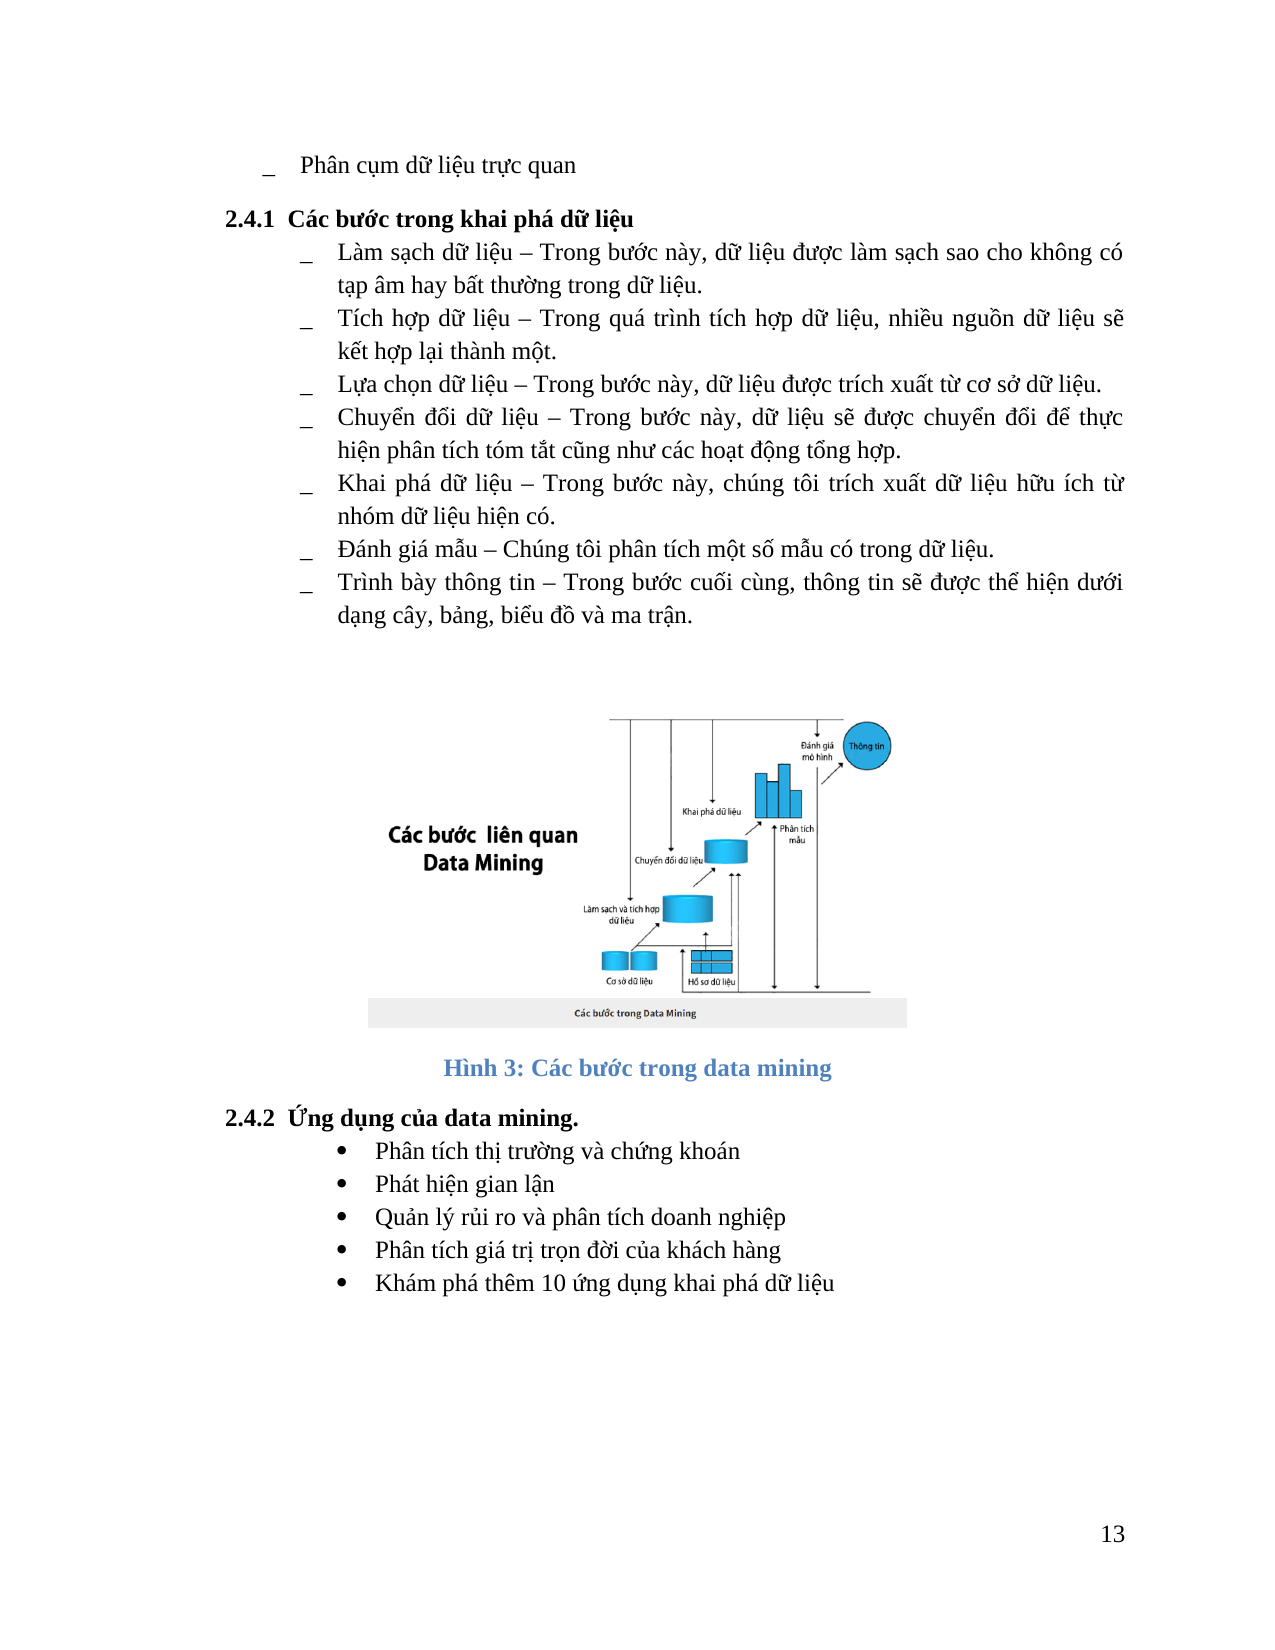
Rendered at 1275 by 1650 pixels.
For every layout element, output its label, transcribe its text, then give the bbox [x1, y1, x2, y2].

list Phân tích thị trường và chứng khoán [337, 1136, 1125, 1164]
list Phân tích giá trị trọn đời của khách hàng [337, 1235, 1125, 1263]
list Chuyển đổi dữ liệu – Trong bước này, dữ liệu sẽ được chuyển đổi để thực hiện phân tích tóm tắt cũng như các hoạt động tổng hợp. [300, 402, 1125, 464]
picture [368, 707, 907, 1028]
list Phát hiện gian lận [337, 1169, 1125, 1197]
list Làm sạch dữ liệu – Trong bước này, dữ liệu được làm sạch sao cho không có tạp âm hay bất thường trong dữ liệu. [300, 237, 1125, 299]
subtitle Các bước trong khai phá dữ liệu [225, 204, 1125, 233]
list Khám phá thêm 10 ứng dụng khai phá dữ liệu [337, 1268, 1125, 1297]
list Khai phá dữ liệu – Trong bước này, chúng tôi trích xuất dữ liệu hữu ích từ nhóm dữ liệu hiện có. [300, 468, 1125, 530]
list Tích hợp dữ liệu – Trong quá trình tích hợp dữ liệu, nhiều nguồn dữ liệu sẽ kết hợp lại thành một. [300, 303, 1125, 365]
list Lựa chọn dữ liệu – Trong bước này, dữ liệu được trích xuất từ cơ sở dữ liệu. [300, 369, 1125, 398]
subtitle Ứng dụng của data mining. [225, 1103, 1125, 1131]
list Đánh giá mẫu – Chúng tôi phân tích một số mẫu có trong dữ liệu. [300, 534, 1125, 563]
text Hình 3: Các bước trong data mining [150, 1053, 1125, 1082]
list Trình bày thông tin – Trong bước cuối cùng, thông tin sẽ được thể hiện dưới dạng cây, bảng, biểu đồ và ma trận. [300, 567, 1125, 629]
list Quản lý rủi ro và phân tích doanh nghiệp [337, 1202, 1125, 1231]
list Phân cụm dữ liệu trực quan [262, 150, 1125, 179]
